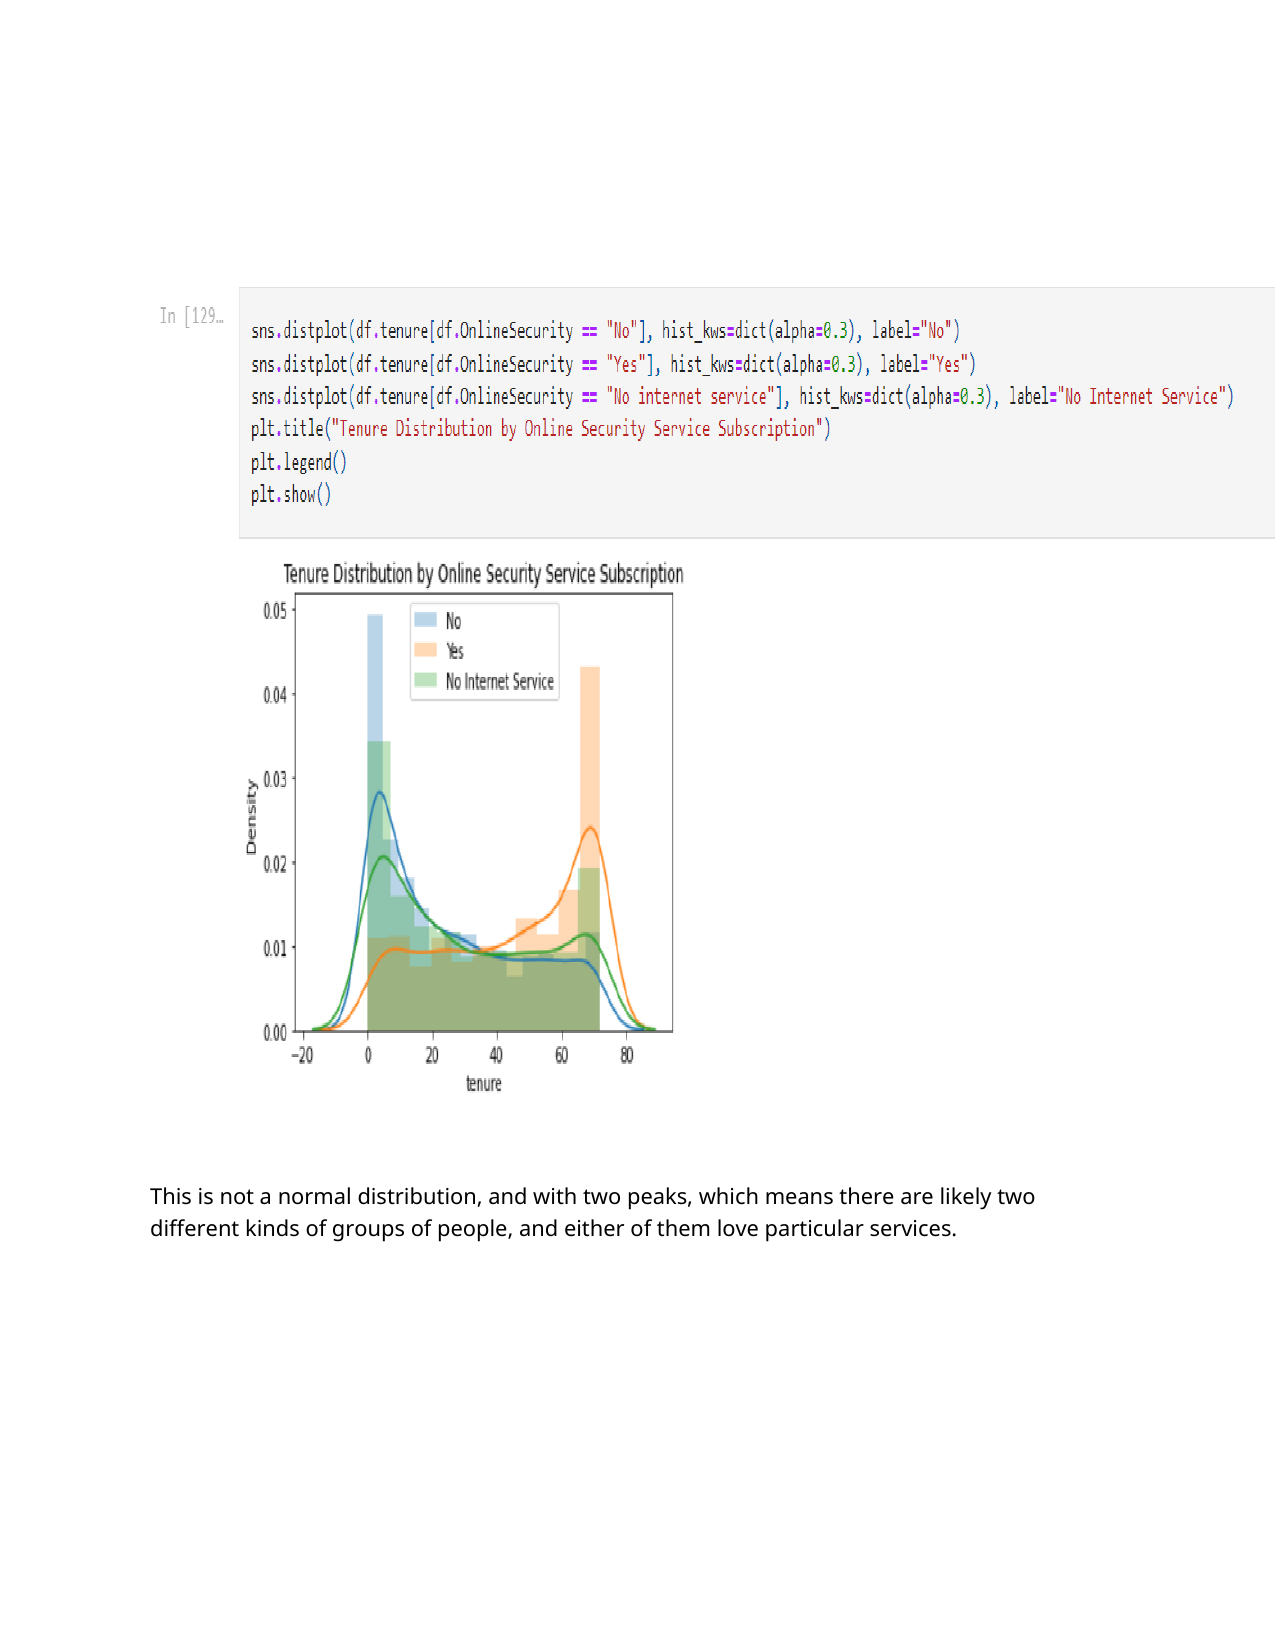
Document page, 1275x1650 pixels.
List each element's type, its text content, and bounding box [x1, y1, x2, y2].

text This is not a normal distribution, and with two peaks, which means there are likely two different kinds of groups of people, and either of them love particular services. [150, 1181, 1125, 1243]
picture [150, 248, 1275, 1114]
